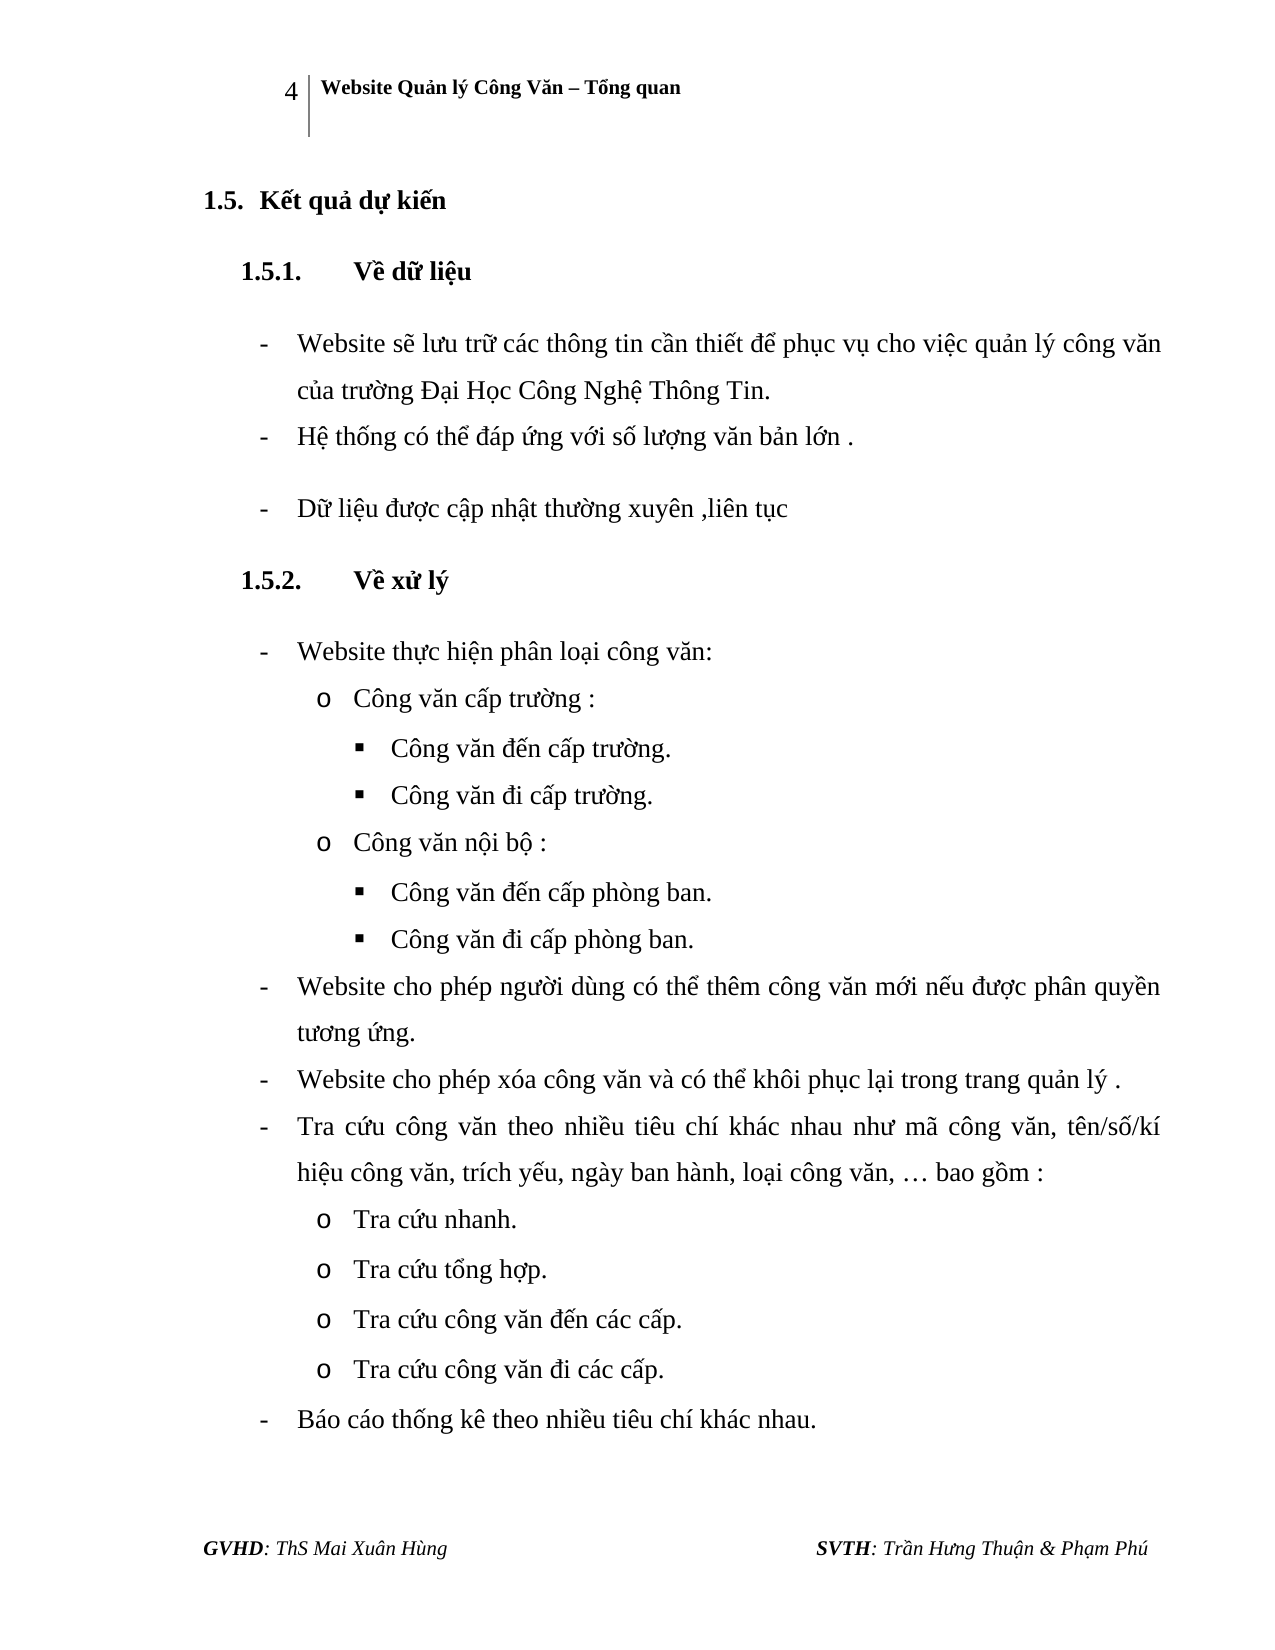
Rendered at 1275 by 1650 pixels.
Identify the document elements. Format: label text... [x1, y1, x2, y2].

list Tra cứu tổng hợp. [316, 1253, 1162, 1287]
text Về xử lý [241, 564, 1162, 595]
list Website cho phép người dùng có thể thêm công văn mới nếu được phân quyền tương ứng. [259, 970, 1162, 1048]
list Công văn đến cấp phòng ban. [353, 876, 1162, 907]
list Công văn đi cấp trường. [353, 779, 1162, 810]
list Website sẽ lưu trữ các thông tin cần thiết để phục vụ cho việc quản lý công văn của trường Đại Học Công Nghệ Thông Tin. [259, 327, 1162, 405]
list Công văn đến cấp trường. [353, 732, 1162, 763]
list Tra cứu công văn theo nhiều tiêu chí khác nhau như mã công văn, tên/số/kí hiệu công văn, trích yếu, ngày ban hành, loại công văn, … bao gồm : [259, 1110, 1162, 1188]
list Tra cứu công văn đến các cấp. [316, 1303, 1162, 1337]
list Dữ liệu được cập nhật thường xuyên ,liên tục [259, 492, 1162, 523]
list Công văn cấp trường : [316, 682, 1162, 716]
list Website thực hiện phân loại công văn: [259, 636, 1162, 667]
list Công văn đi cấp phòng ban. [353, 923, 1162, 954]
list Tra cứu nhanh. [316, 1203, 1162, 1237]
list Công văn nội bộ : [316, 826, 1162, 859]
list Hệ thống có thể đáp ứng với số lượng văn bản lớn . [259, 421, 1162, 452]
list Tra cứu công văn đi các cấp. [316, 1353, 1162, 1387]
text Về dữ liệu [241, 256, 1162, 287]
list Website cho phép xóa công văn và có thể khôi phục lại trong trang quản lý . [259, 1063, 1162, 1094]
list Báo cáo thống kê theo nhiều tiêu chí khác nhau. [259, 1404, 1162, 1435]
text Kết quả dự kiến [203, 184, 1162, 215]
